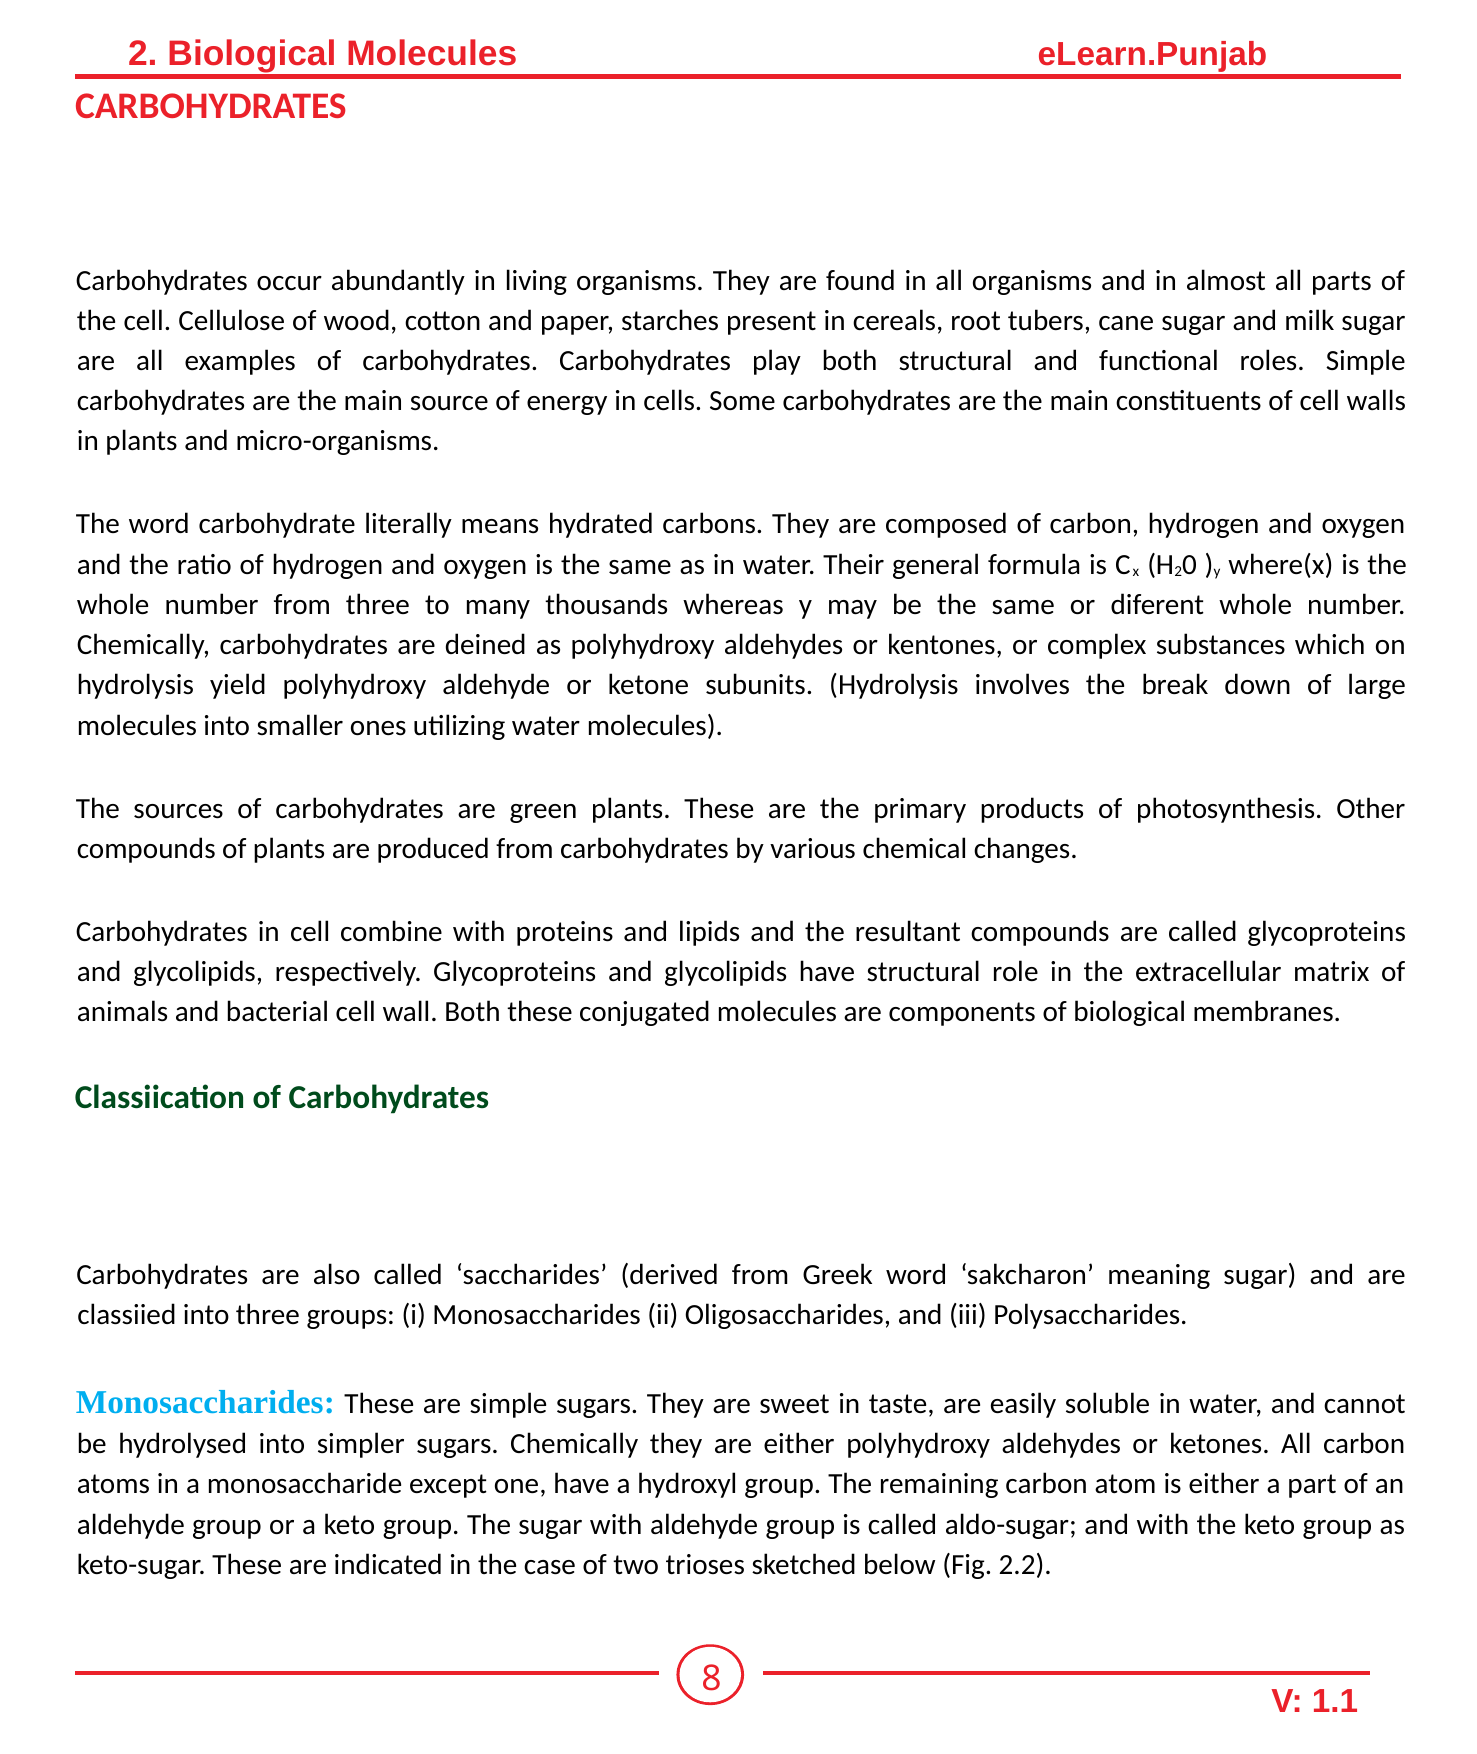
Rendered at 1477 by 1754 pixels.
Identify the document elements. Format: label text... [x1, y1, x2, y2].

subtitle Classiication of Carbohydrates [74, 1077, 1409, 1117]
subtitle CARBOHYDRATES [75, 75, 1144, 128]
text The word carbohydrate literally means hydrated carbons. They are composed of carbon, hydrogen and oxygen and the ratio of hydrogen and oxygen is the same as in water. Their general formula is Cx (H20 )y where(x) is the whole number from three to many thousands whereas y may be the same or diferent whole number. Chemically, carbohydrates are deined as polyhydroxy aldehydes or kentones, or complex substances which on hydrolysis yield polyhydroxy aldehyde or ketone subunits. (Hydrolysis involves the break down of large molecules into smaller ones utilizing water molecules). [76, 506, 1407, 742]
text Carbohydrates occur abundantly in living organisms. They are found in all organisms and in almost all parts of the cell. Cellulose of wood, cotton and paper, starches present in cereals, root tubers, cane sugar and milk sugar are all examples of carbohydrates. Carbohydrates play both structural and functional roles. Simple carbohydrates are the main source of energy in cells. Some carbohydrates are the main constituents of cell walls in plants and micro-organisms. [76, 262, 1407, 458]
text Carbohydrates in cell combine with proteins and lipids and the resultant compounds are called glycoproteins and glycolipids, respectively. Glycoproteins and glycolipids have structural role in the extracellular matrix of animals and bacterial cell wall. Both these conjugated molecules are components of biological membranes. [76, 913, 1407, 1029]
text The sources of carbohydrates are green plants. These are the primary products of photosynthesis. Other compounds of plants are produced from carbohydrates by various chemical changes. [76, 790, 1407, 866]
text Carbohydrates are also called ‘saccharides’ (derived from Greek word ‘sakcharon’ meaning sugar) and are classiied into three groups: (i) Monosaccharides (ii) Oligosaccharides, and (iii) Polysaccharides. [76, 1256, 1407, 1332]
text Monosaccharides: These are simple sugars. They are sweet in taste, are easily soluble in water, and cannot be hydrolysed into simpler sugars. Chemically they are either polyhydroxy aldehydes or ketones. All carbon atoms in a monosaccharide except one, have a hydroxyl group. The remaining carbon atom is either a part of an aldehyde group or a keto group. The sugar with aldehyde group is called aldo-sugar; and with the keto group as keto-sugar. These are indicated in the case of two trioses sketched below (Fig. 2.2). [76, 1382, 1407, 1582]
